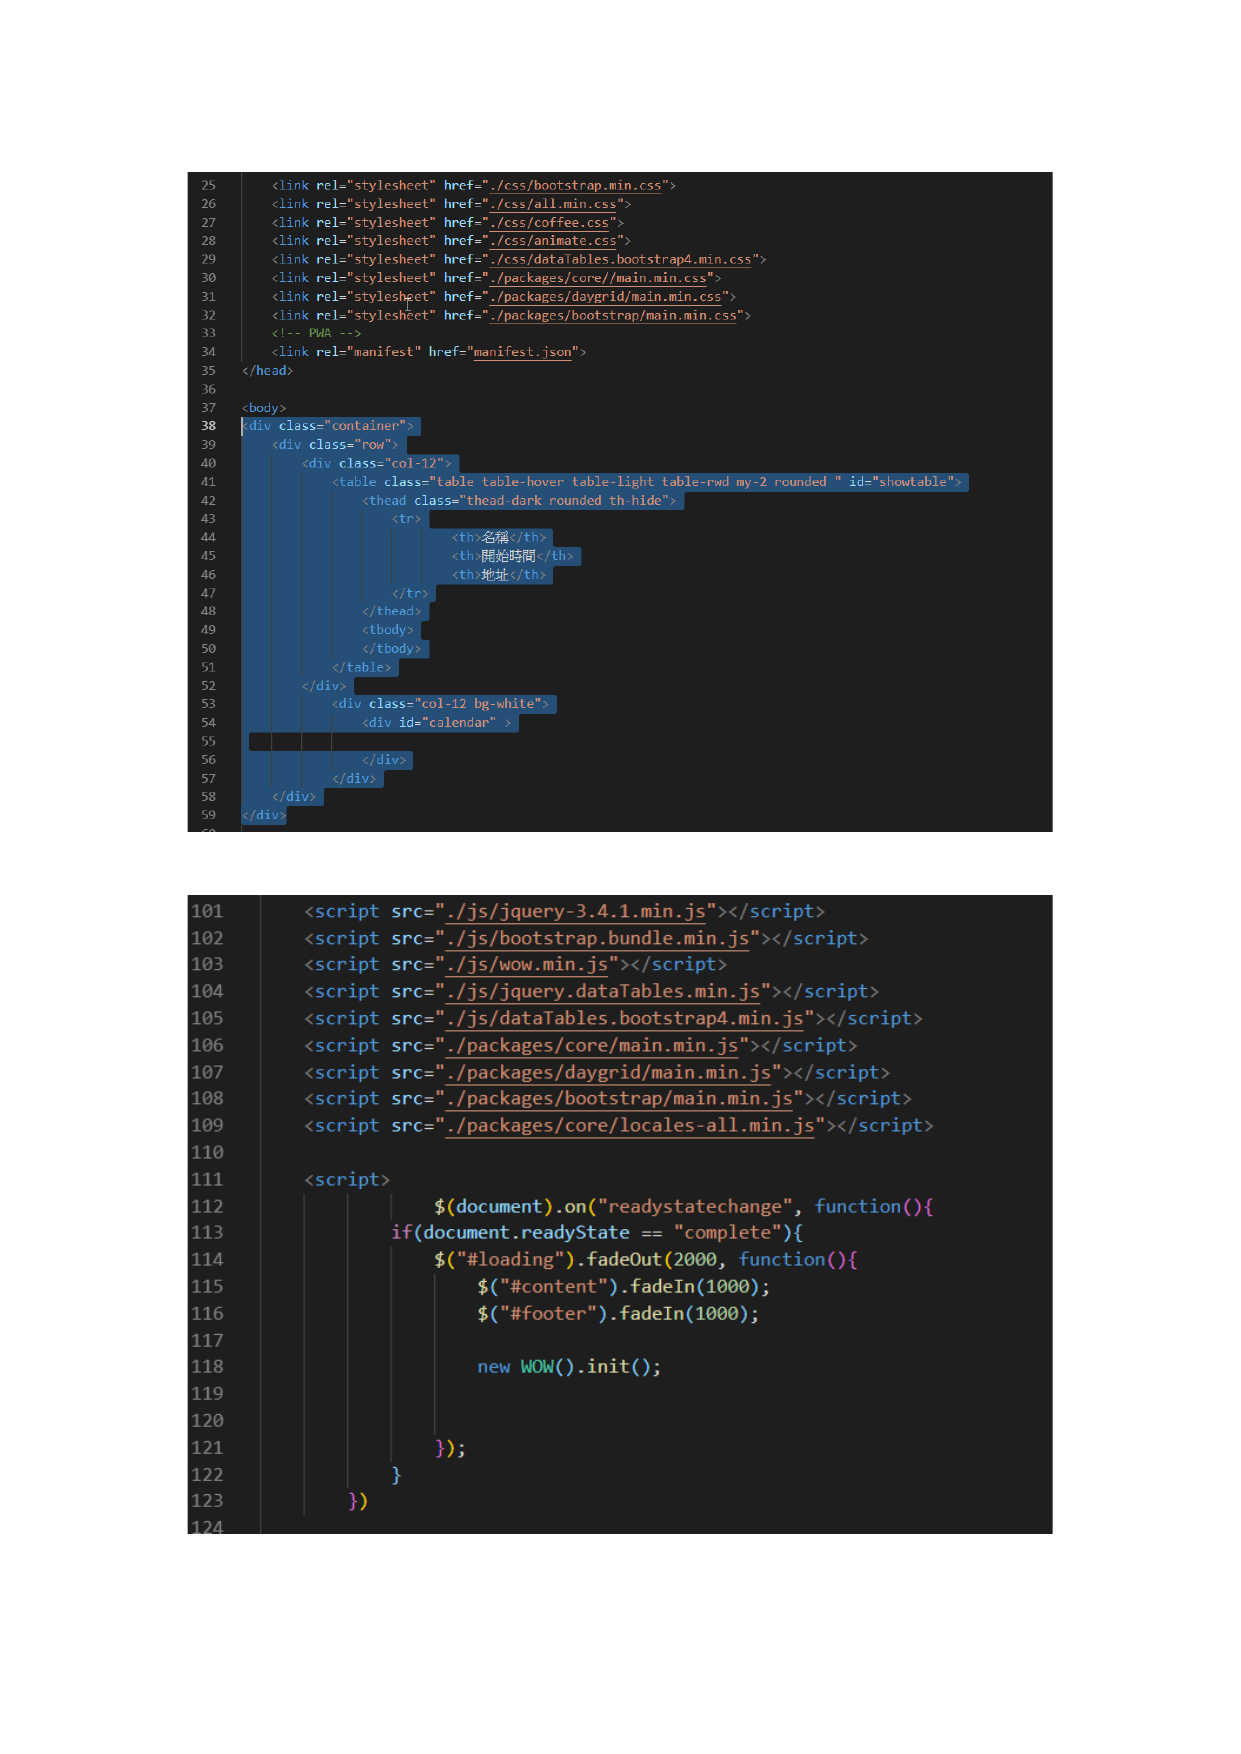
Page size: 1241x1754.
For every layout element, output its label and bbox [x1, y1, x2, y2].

picture [187, 895, 1053, 1534]
picture [187, 172, 1053, 832]
